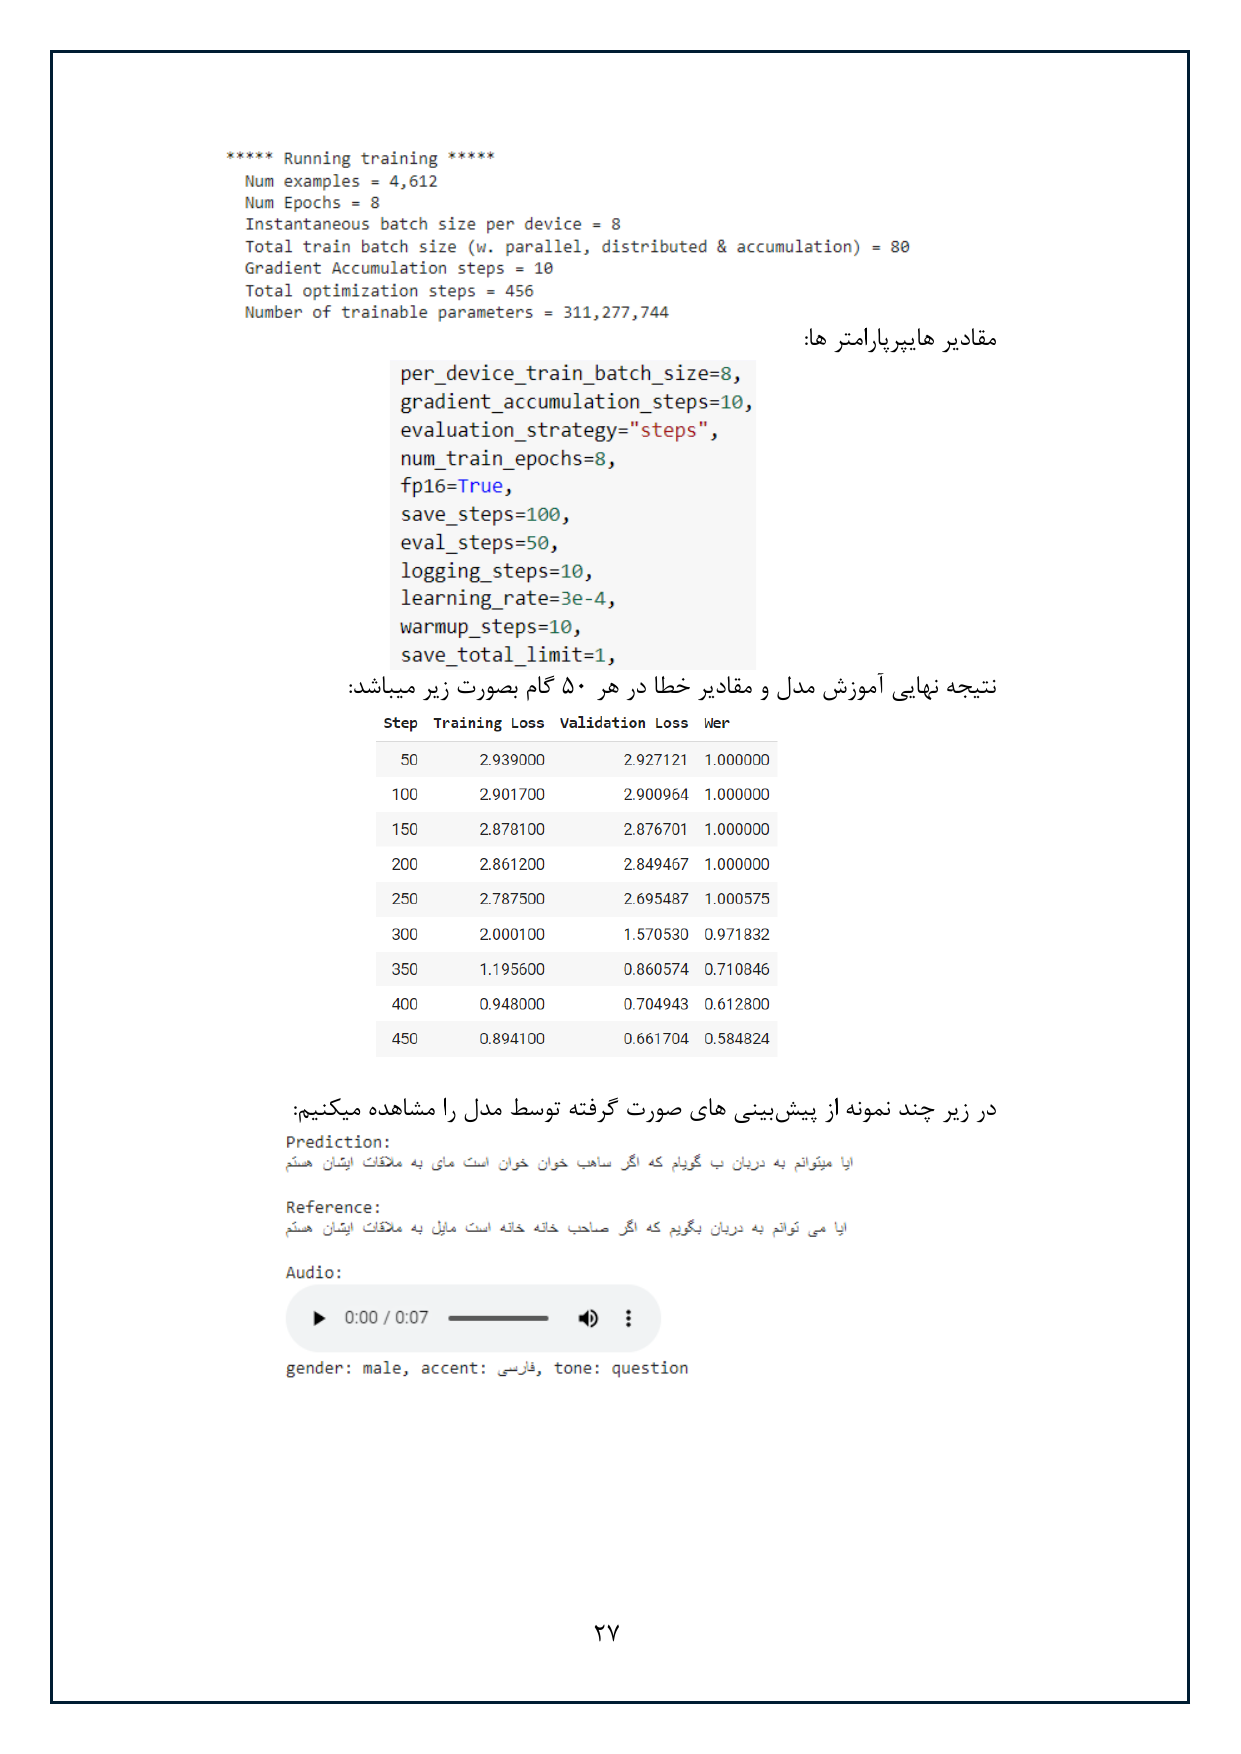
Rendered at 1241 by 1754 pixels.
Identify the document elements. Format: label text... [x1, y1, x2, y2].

picture [281, 1129, 865, 1380]
picture [360, 707, 786, 1059]
picture [217, 150, 928, 323]
list نتیجه نهایی آموزش مدل و مقادیر خطا در هر 50 گام بصورت زیر میباشد: [150, 674, 996, 703]
list مقادیر هایپرپارامتر ها: [150, 327, 996, 356]
list در زیر چند نمونه از پیش‌بینی های صورت گرفته توسط مدل را مشاهده میکنیم: [150, 1096, 996, 1125]
picture [389, 360, 757, 670]
